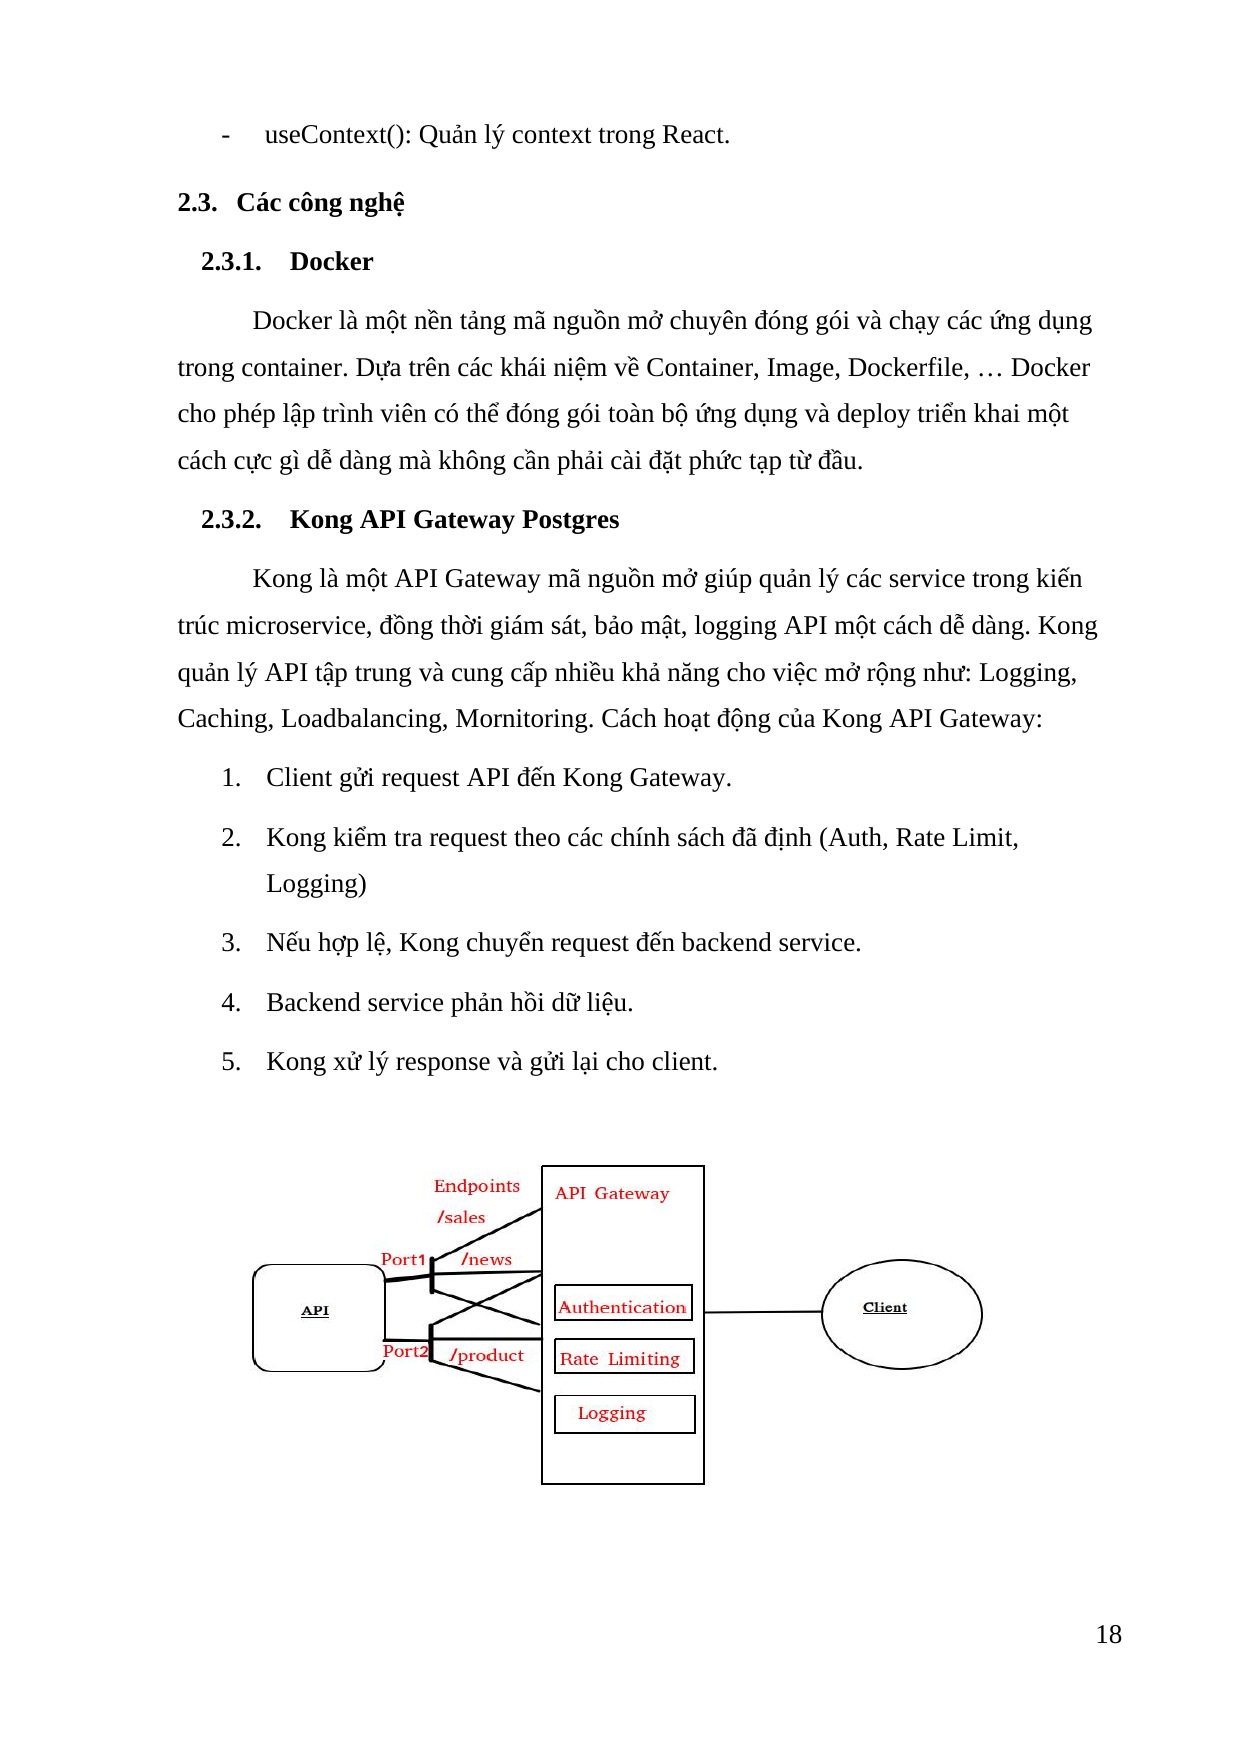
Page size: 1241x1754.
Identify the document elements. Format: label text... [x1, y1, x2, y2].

list Kong xử lý response và gửi lại cho client. [221, 1045, 1122, 1076]
list Kong kiểm tra request theo các chính sách đã định (Auth, Rate Limit, Logging) [221, 821, 1122, 898]
text Kong là một API Gateway mã nguồn mở giúp quản lý các service trong kiến trúc microservice, đồng thời giám sát, bảo mật, logging API một cách dễ dàng. Kong quản lý API tập trung và cung cấp nhiều khả năng cho việc mở rộng như: Logging, Caching, Loadbalancing, Mornitoring. Cách hoạt động của Kong API Gateway: [177, 562, 1122, 733]
list Backend service phản hồi dữ liệu. [221, 986, 1122, 1017]
list Nếu hợp lệ, Kong chuyển request đến backend service. [221, 926, 1122, 958]
subtitle Kong API Gateway Postgres [201, 503, 1122, 534]
list useContext(): Quản lý context trong React. [221, 118, 1122, 149]
list Client gửi request API đến Kong Gateway. [221, 761, 1122, 793]
text Docker là một nền tảng mã nguồn mở chuyên đóng gói và chạy các ứng dụng trong container. Dựa trên các khái niệm về Container, Image, Dockerfile, … Docker cho phép lập trình viên có thể đóng gói toàn bộ ứng dụng và deploy triển khai một cách cực gì dễ dàng mà không cần phải cài đặt phức tạp từ đầu. [177, 304, 1122, 475]
subtitle Các công nghệ [177, 186, 1122, 217]
picture [177, 1103, 998, 1617]
subtitle Docker [201, 245, 1122, 276]
